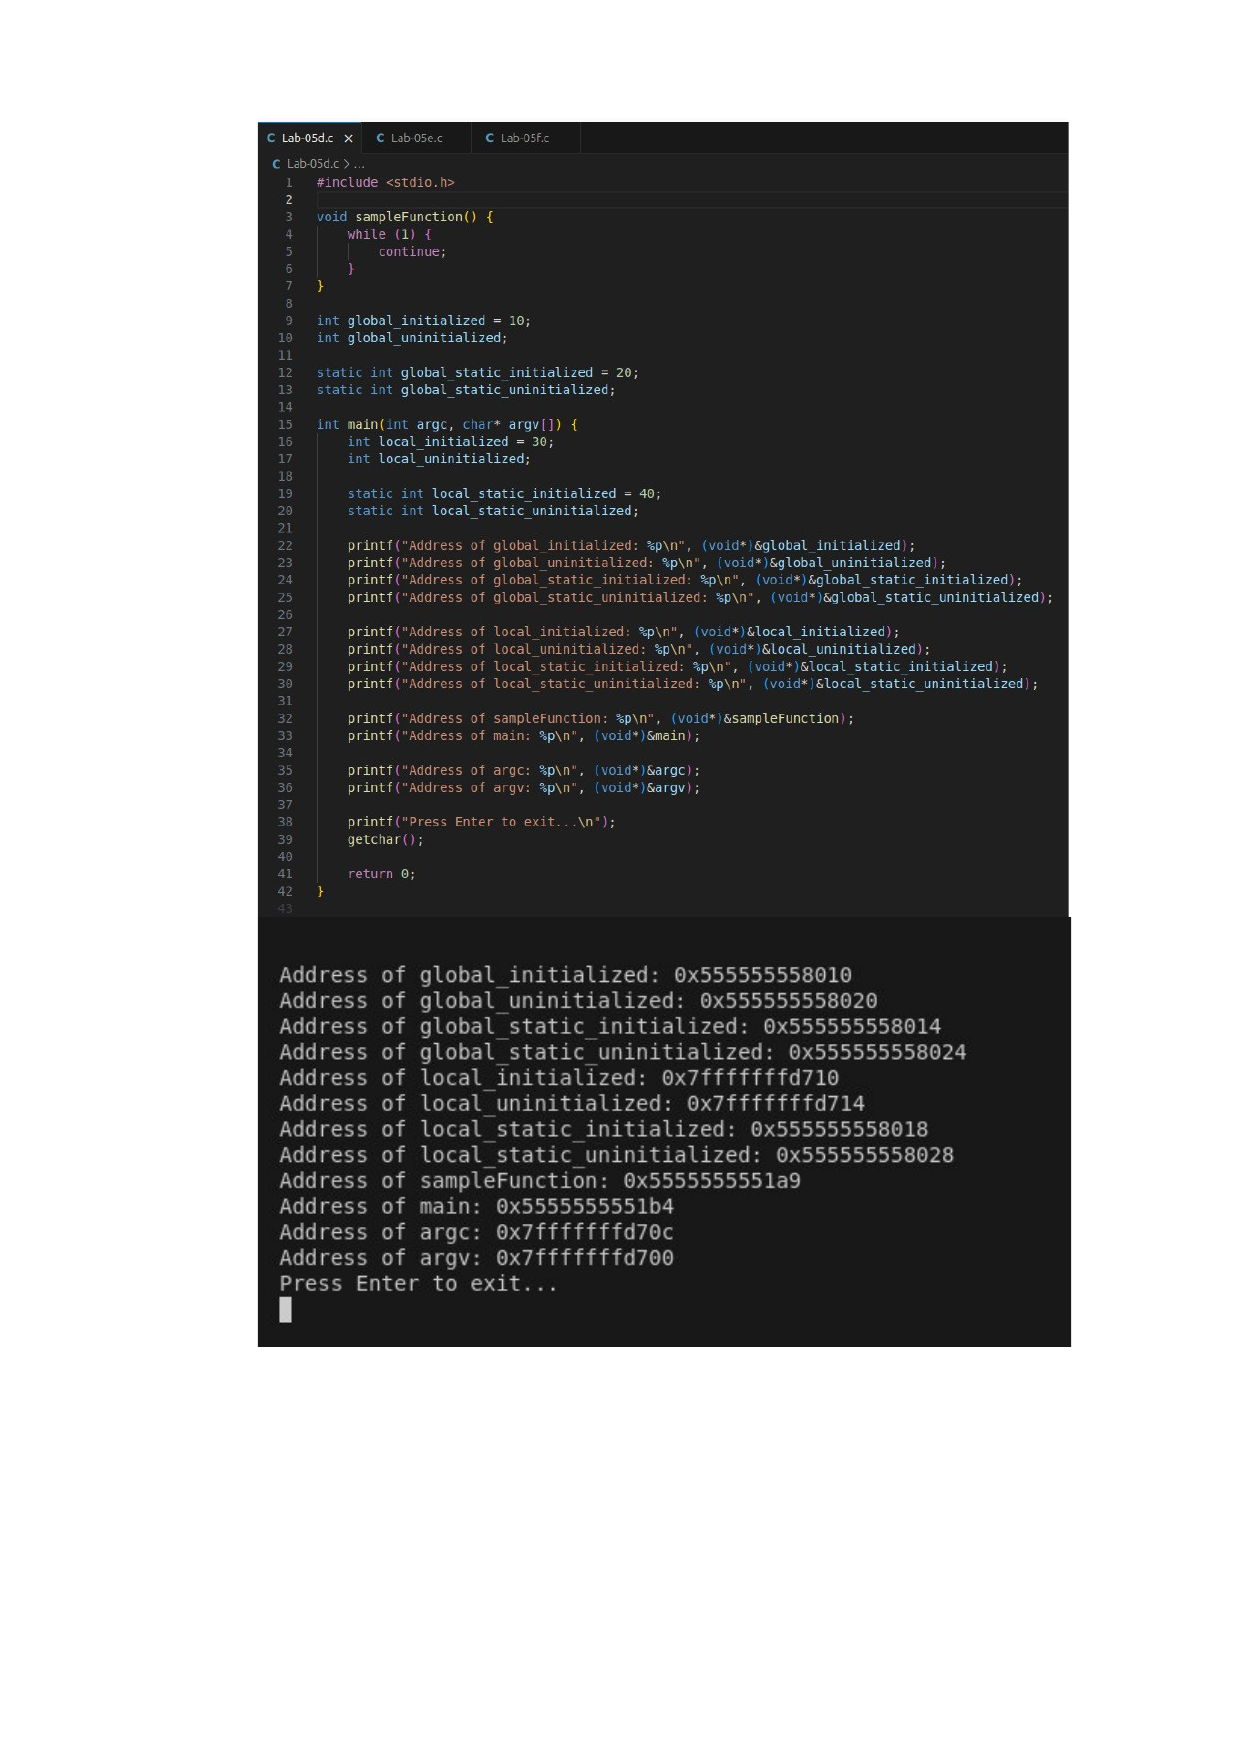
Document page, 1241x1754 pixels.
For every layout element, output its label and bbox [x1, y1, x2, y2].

picture [257, 118, 1072, 1347]
